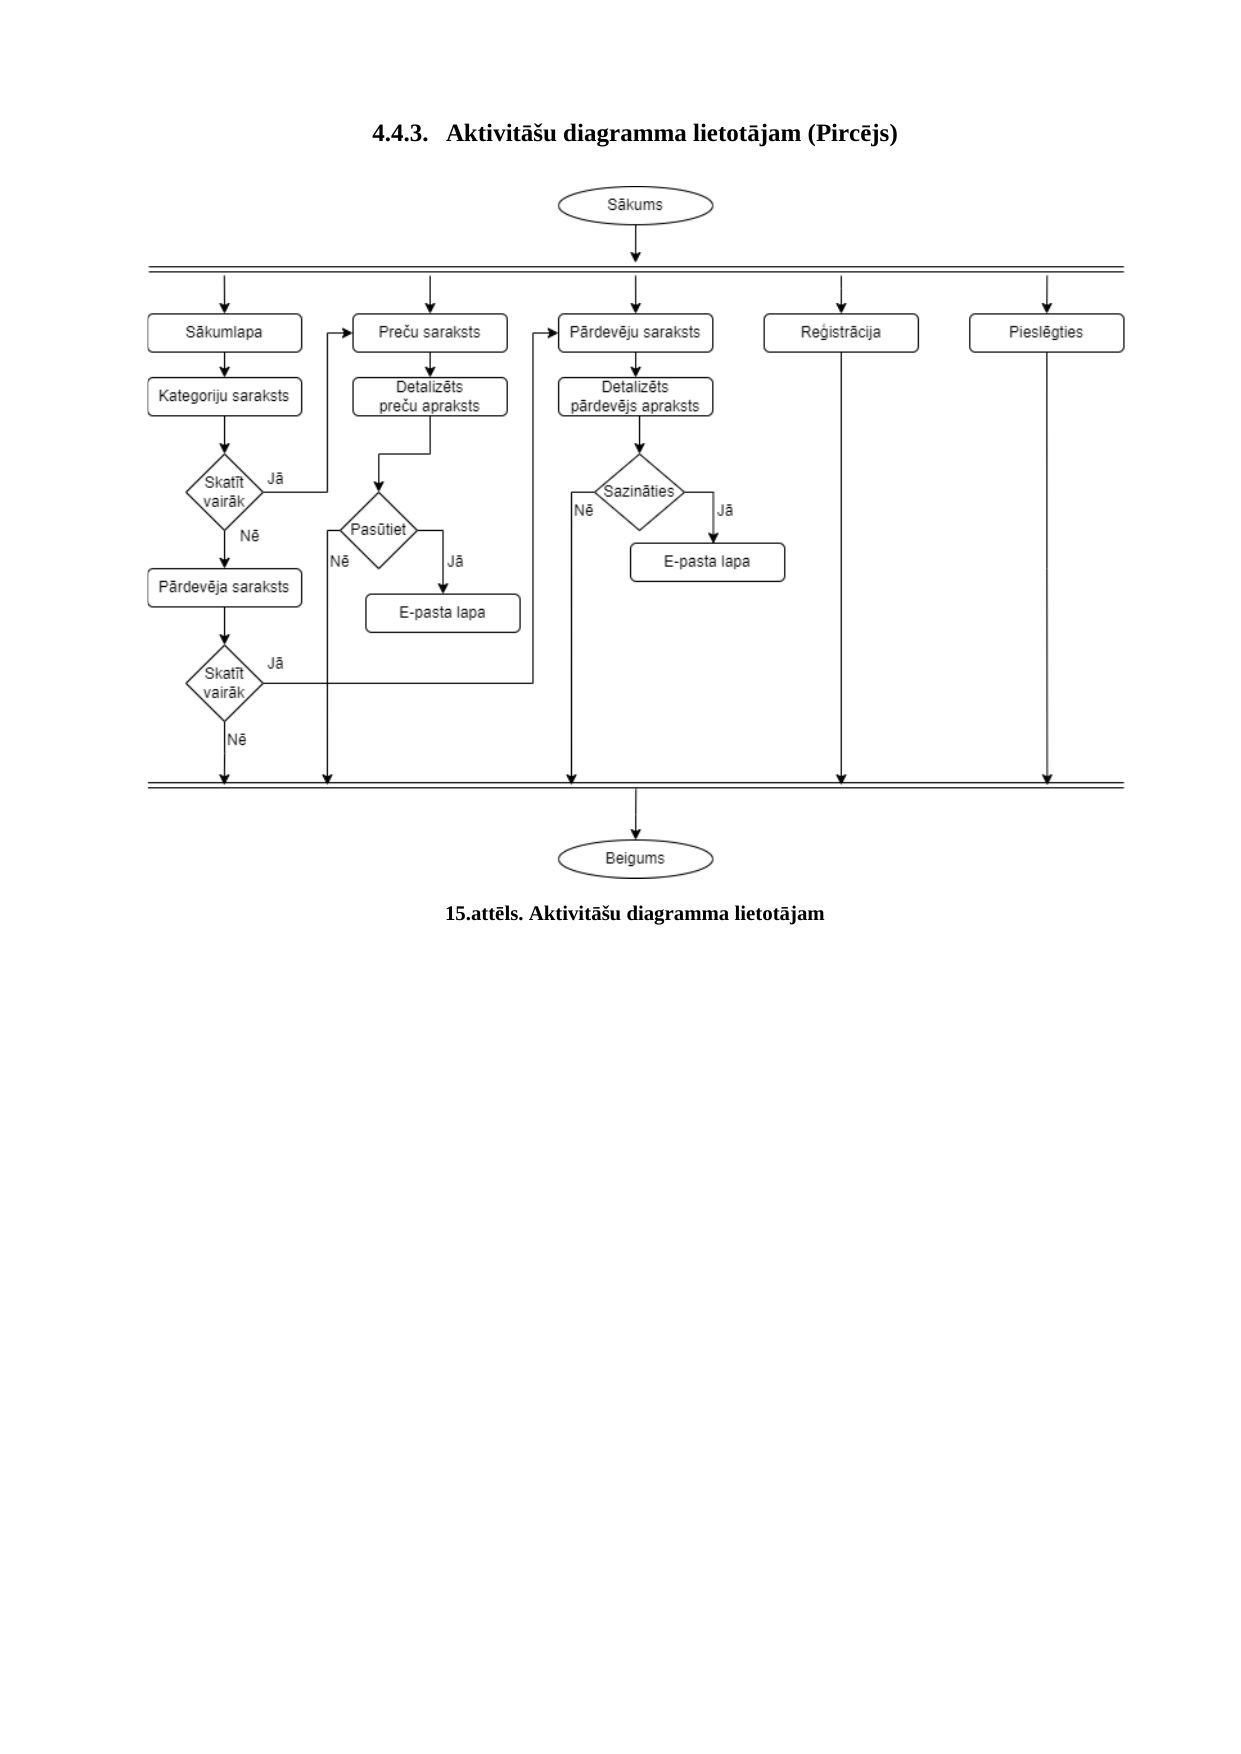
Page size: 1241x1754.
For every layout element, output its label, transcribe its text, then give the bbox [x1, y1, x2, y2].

subtitle Aktivitāšu diagramma lietotājam (Pircējs) [148, 118, 1122, 147]
picture [147, 186, 1126, 879]
list 15.attēls. Aktivitāšu diagramma lietotājam [148, 901, 1122, 925]
